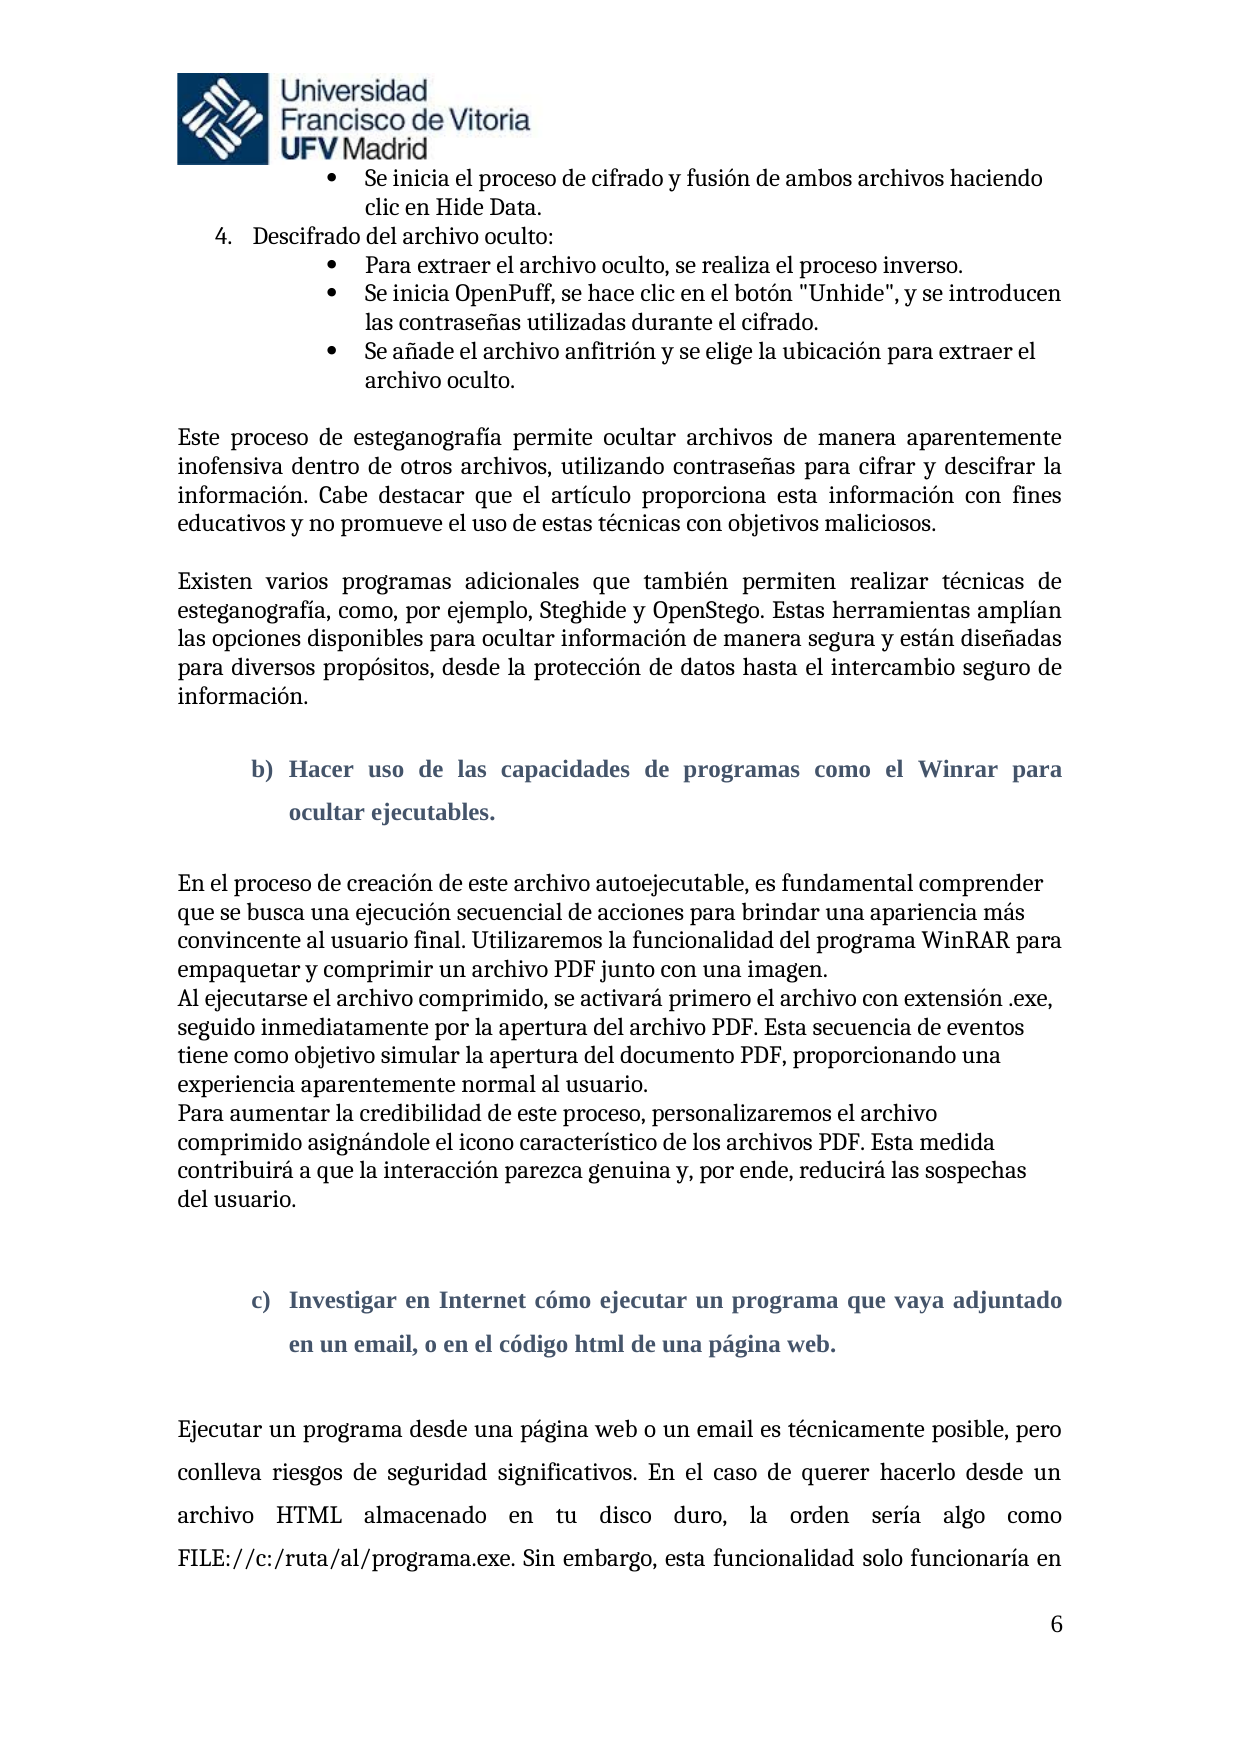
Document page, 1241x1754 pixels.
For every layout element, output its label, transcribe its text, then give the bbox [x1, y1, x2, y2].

text Este proceso de esteganografía permite ocultar archivos de manera aparentemente inofensiva dentro de otros archivos, utilizando contraseñas para cifrar y descifrar la información. Cabe destacar que el artículo proporciona esta información con fines educativos y no promueve el uso de estas técnicas con objetivos maliciosos. [177, 423, 1063, 538]
text Existen varios programas adicionales que también permiten realizar técnicas de esteganografía, como, por ejemplo, Steghide y OpenStego. Estas herramientas amplían las opciones disponibles para ocultar información de manera segura y están diseñadas para diversos propósitos, desde la protección de datos hasta el intercambio seguro de información. [177, 567, 1063, 711]
text En el proceso de creación de este archivo autoejecutable, es fundamental comprender que se busca una ejecución secuencial de acciones para brindar una apariencia más convincente al usuario final. Utilizaremos la funcionalidad del programa WinRAR para empaquetar y comprimir un archivo PDF junto con una imagen. [177, 869, 1063, 984]
picture [177, 73, 553, 165]
list Se inicia OpenPuff, se hace clic en el botón "Unhide", y se introducen las contraseñas utilizadas durante el cifrado. [327, 279, 1063, 337]
list Descifrado del archivo oculto: [215, 222, 1063, 251]
list Para extraer el archivo oculto, se realiza el proceso inverso. [327, 251, 1063, 279]
list Investigar en Internet cómo ejecutar un programa que vaya adjuntado en un email, o en el código html de una página web. [251, 1286, 1063, 1357]
list Se inicia el proceso de cifrado y fusión de ambos archivos haciendo clic en Hide Data. [327, 164, 1063, 222]
text Para aumentar la credibilidad de este proceso, personalizaremos el archivo comprimido asignándole el icono característico de los archivos PDF. Esta medida contribuirá a que la interacción parezca genuina y, por ende, reducirá las sospechas del usuario. [177, 1099, 1063, 1214]
text Al ejecutarse el archivo comprimido, se activará primero el archivo con extensión .exe, seguido inmediatamente por la apertura del archivo PDF. Esta secuencia de eventos tiene como objetivo simular la apertura del documento PDF, proporcionando una experiencia aparentemente normal al usuario. [177, 984, 1063, 1099]
list Hacer uso de las capacidades de programas como el Winrar para ocultar ejecutables. [251, 754, 1063, 826]
list Se añade el archivo anfitrión y se elige la ubicación para extraer el archivo oculto. [327, 337, 1063, 394]
